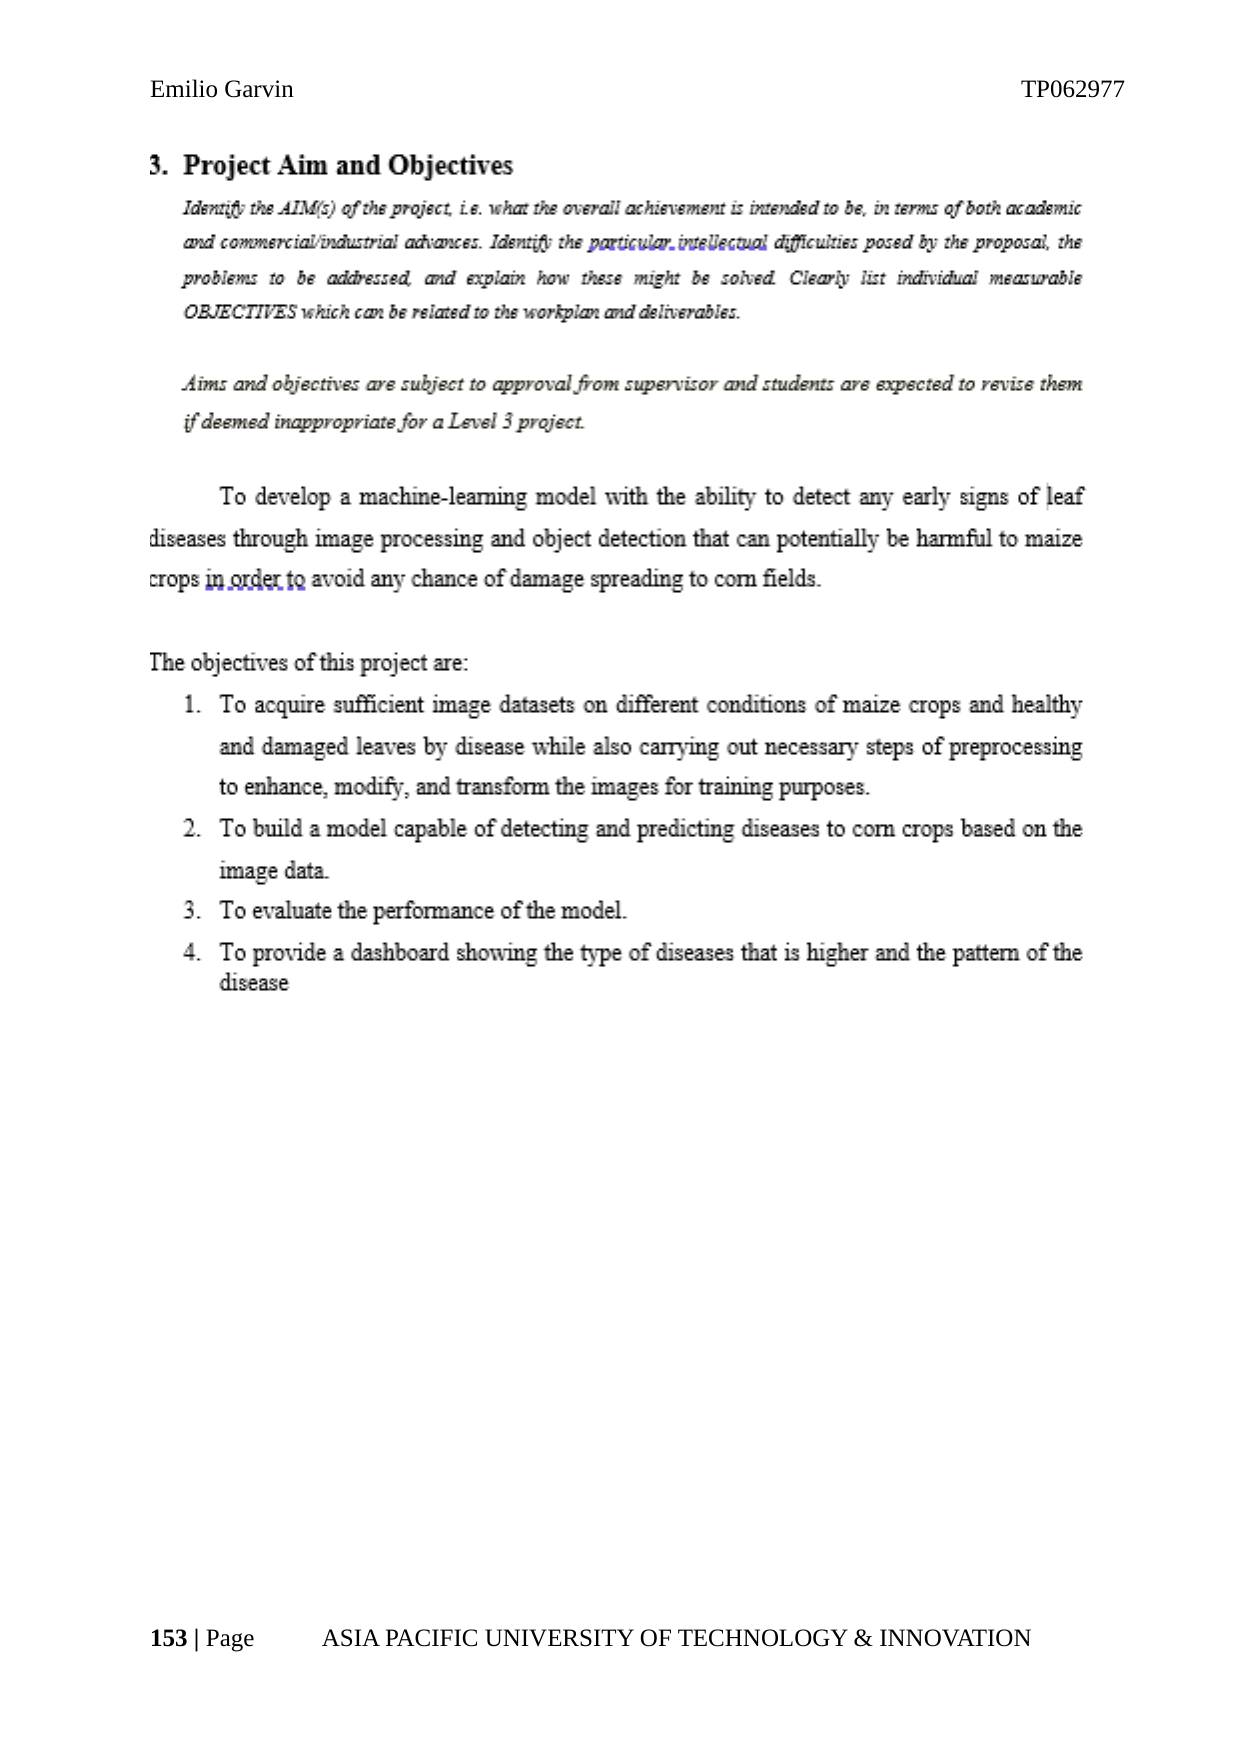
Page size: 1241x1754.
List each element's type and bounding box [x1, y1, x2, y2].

picture [150, 150, 1107, 1133]
